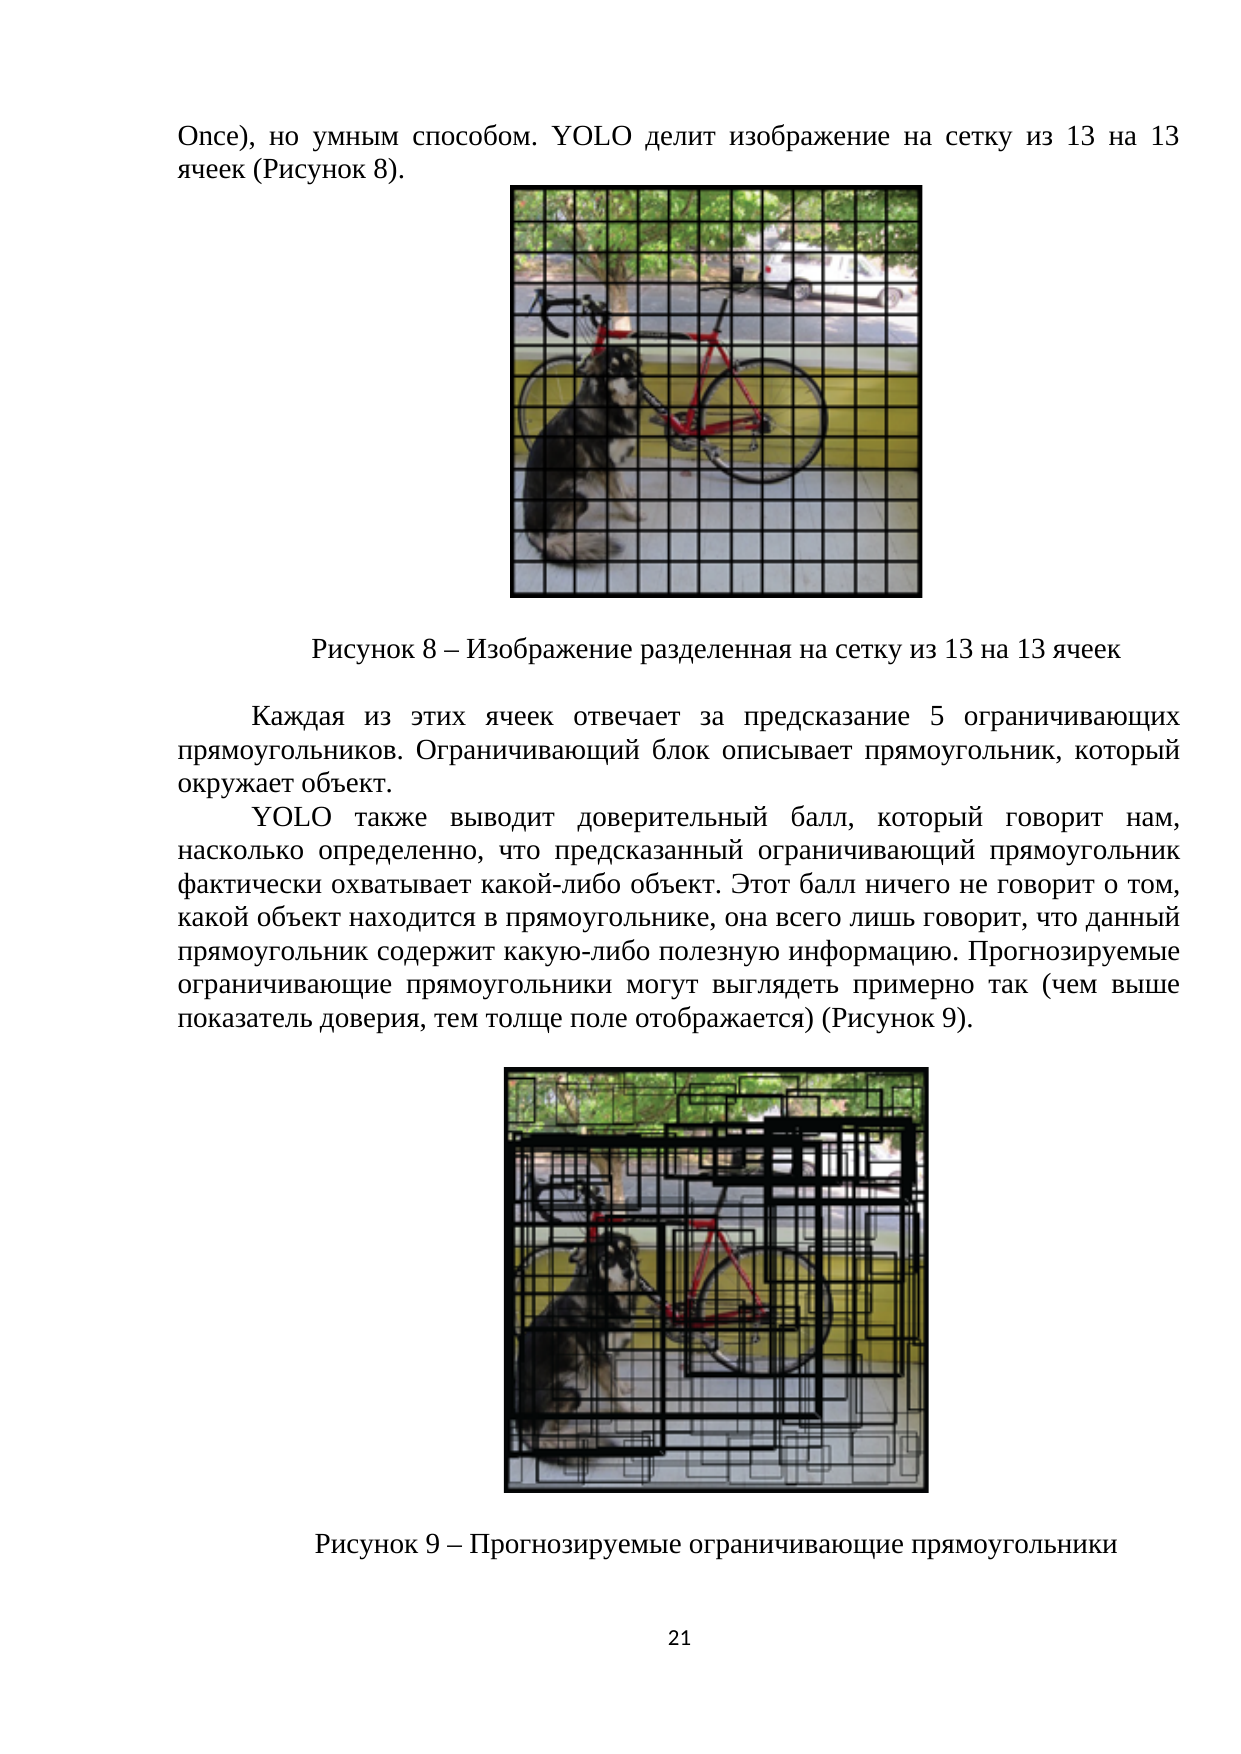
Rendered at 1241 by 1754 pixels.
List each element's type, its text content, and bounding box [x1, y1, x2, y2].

picture [510, 185, 923, 598]
text Каждая из этих ячеек отвечает за предсказание 5 ограничивающих прямоугольников. Ограничивающий блок описывает прямоугольник, который окружает объект. [177, 698, 1181, 799]
text Рисунок 8 – Изображение разделенная на сетку из 13 на 13 ячеек [177, 631, 1181, 665]
text YOLO также выводит доверительный балл, который говорит нам, насколько определенно, что предсказанный ограничивающий прямоугольник фактически охватывает какой-либо объект. Этот балл ничего не говорит о том, какой объект находится в прямоугольнике, она всего лишь говорит, что данный прямоугольник содержит какую-либо полезную информацию. Прогнозируемые ограничивающие прямоугольники могут выглядеть примерно так (чем выше показатель доверия, тем толще поле отображается) (Рисунок 9). [177, 799, 1181, 1034]
text Рисунок 9 – Прогнозируемые ограничивающие прямоугольники [177, 1526, 1181, 1559]
picture [503, 1067, 929, 1493]
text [177, 118, 1181, 185]
